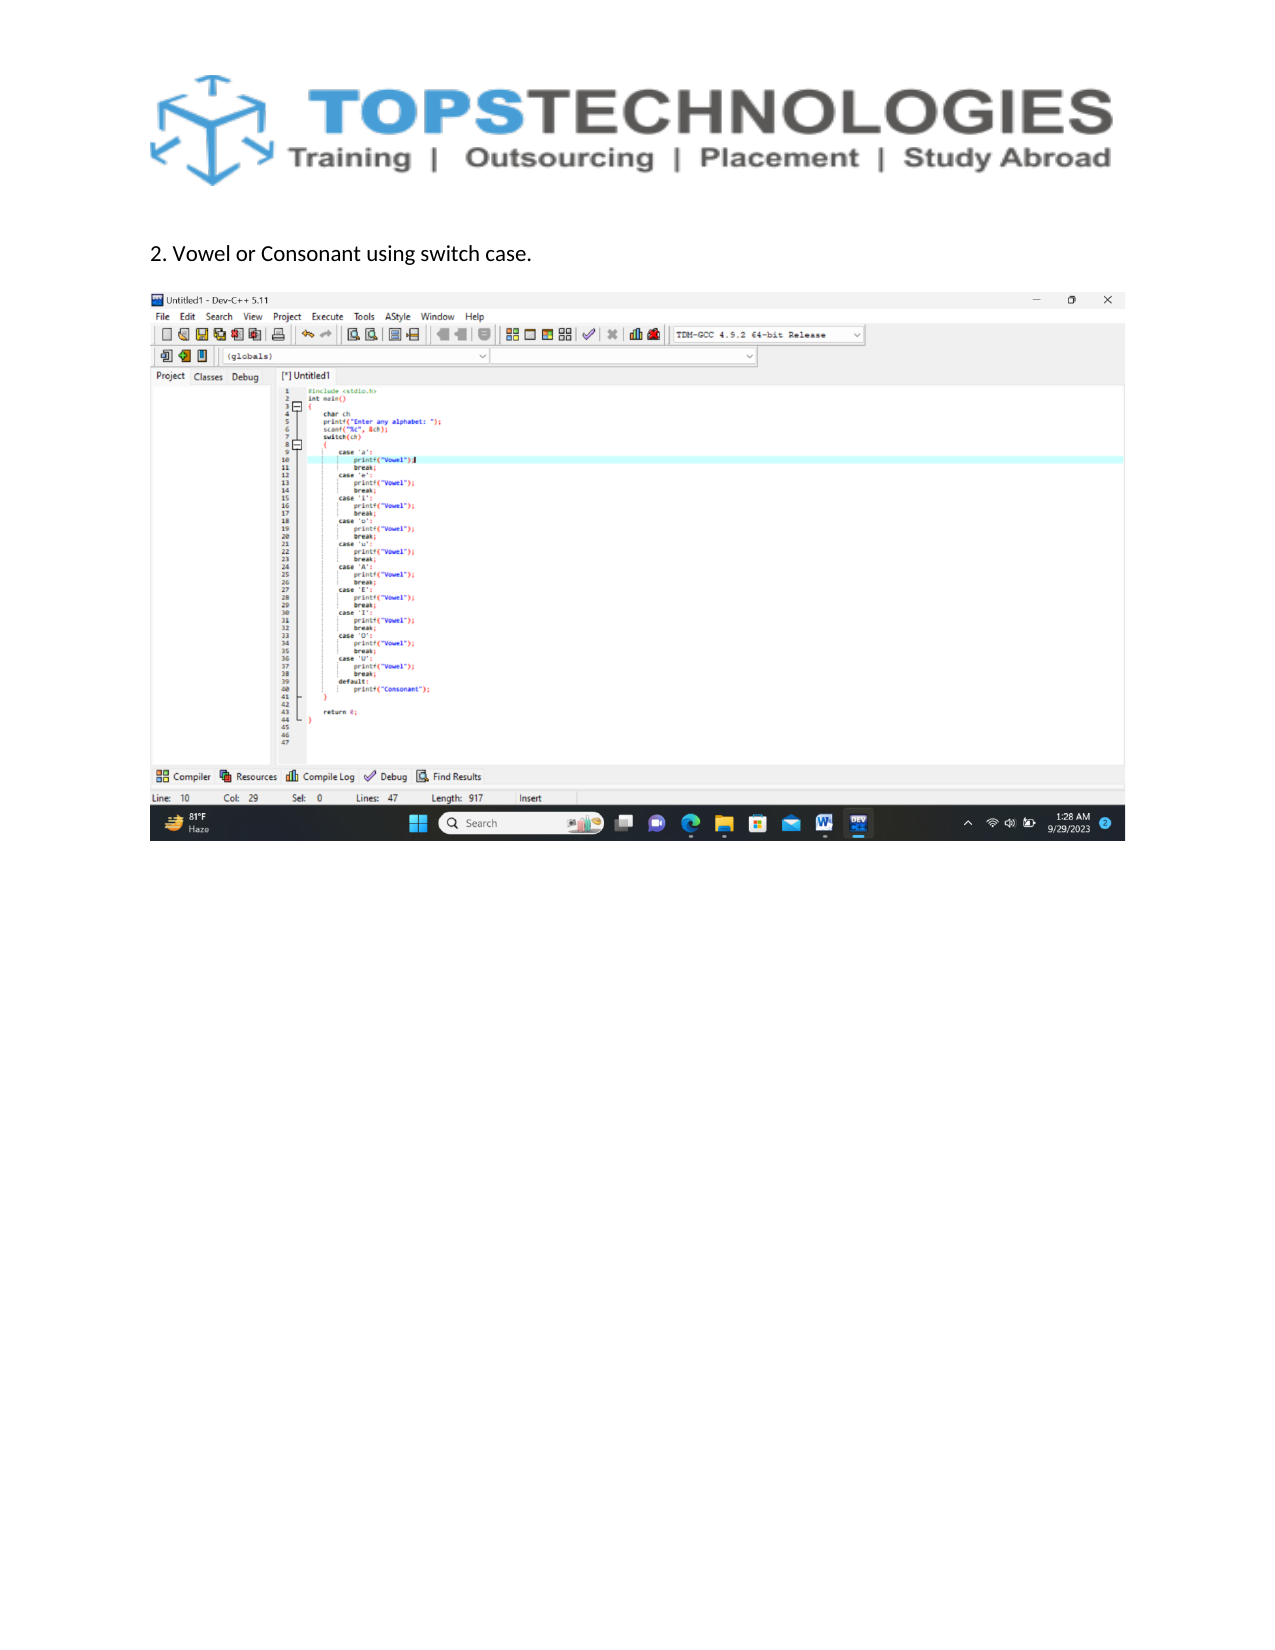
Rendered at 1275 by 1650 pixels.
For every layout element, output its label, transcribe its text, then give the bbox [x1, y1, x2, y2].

picture [150, 292, 1125, 841]
text 2. Vowel or Consonant using switch case. [150, 239, 1125, 267]
picture [150, 75, 1113, 186]
